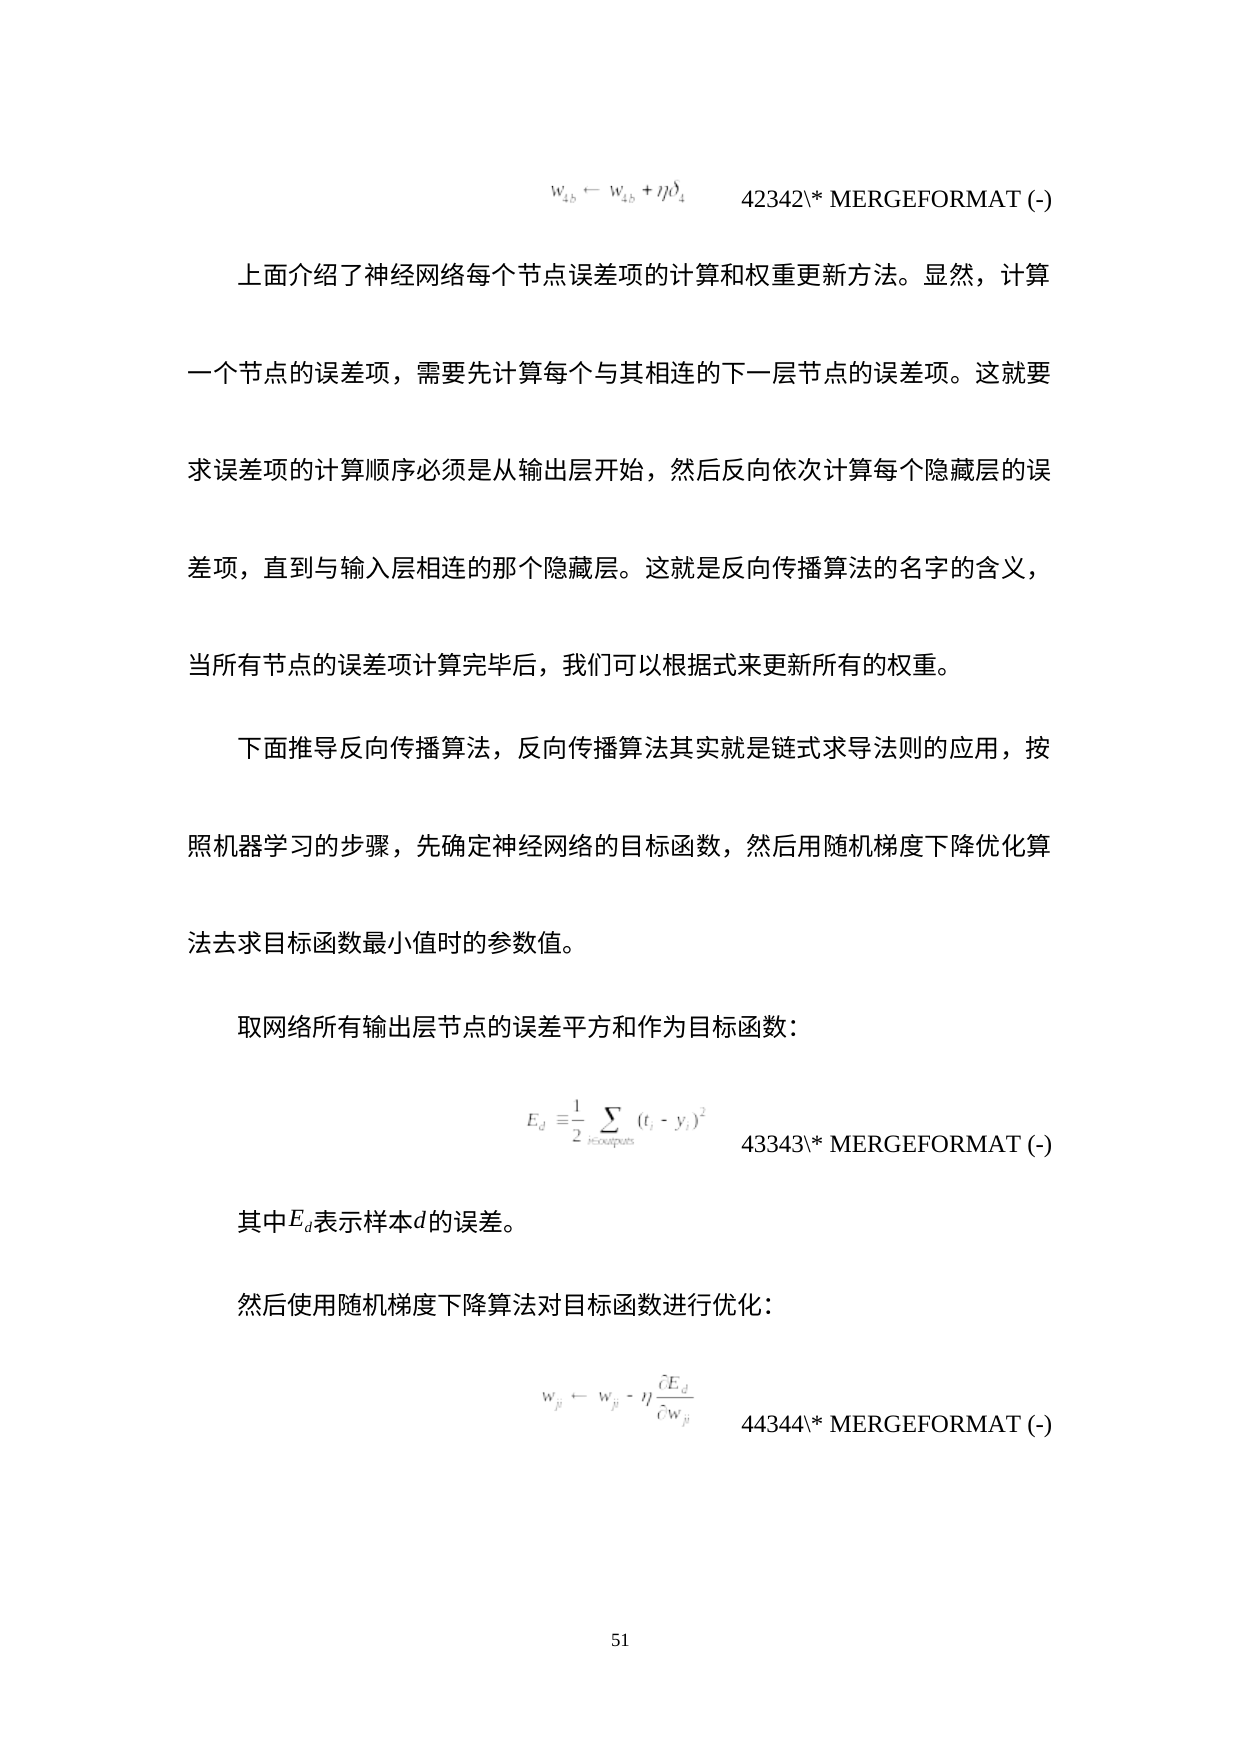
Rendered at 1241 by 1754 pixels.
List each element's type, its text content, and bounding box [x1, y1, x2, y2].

text 上面介绍了神经网络每个节点误差项的计算和权重更新方法。显然，计算一个节点的误差项，需要先计算每个与其相连的下一层节点的误差项。这就要求误差项的计算顺序必须是从输出层开始，然后反向依次计算每个隐藏层的误差项，直到与输入层相连的那个隐藏层。这就是反向传播算法的名字的含义，当所有节点的误差项计算完毕后，我们可以根据式来更新所有的权重。 [187, 241, 1053, 696]
text 取网络所有输出层节点的误差平方和作为目标函数： [187, 993, 1053, 1058]
text 其中表示样本的误差。 [187, 1188, 1053, 1253]
text 下面推导反向传播算法，反向传播算法其实就是链式求导法则的应用，按照机器学习的步骤，先确定神经网络的目标函数，然后用随机梯度下降优化算法去求目标函数最小值时的参数值。 [187, 714, 1053, 974]
text 然后使用随机梯度下降算法对目标函数进行优化： [187, 1271, 1053, 1336]
